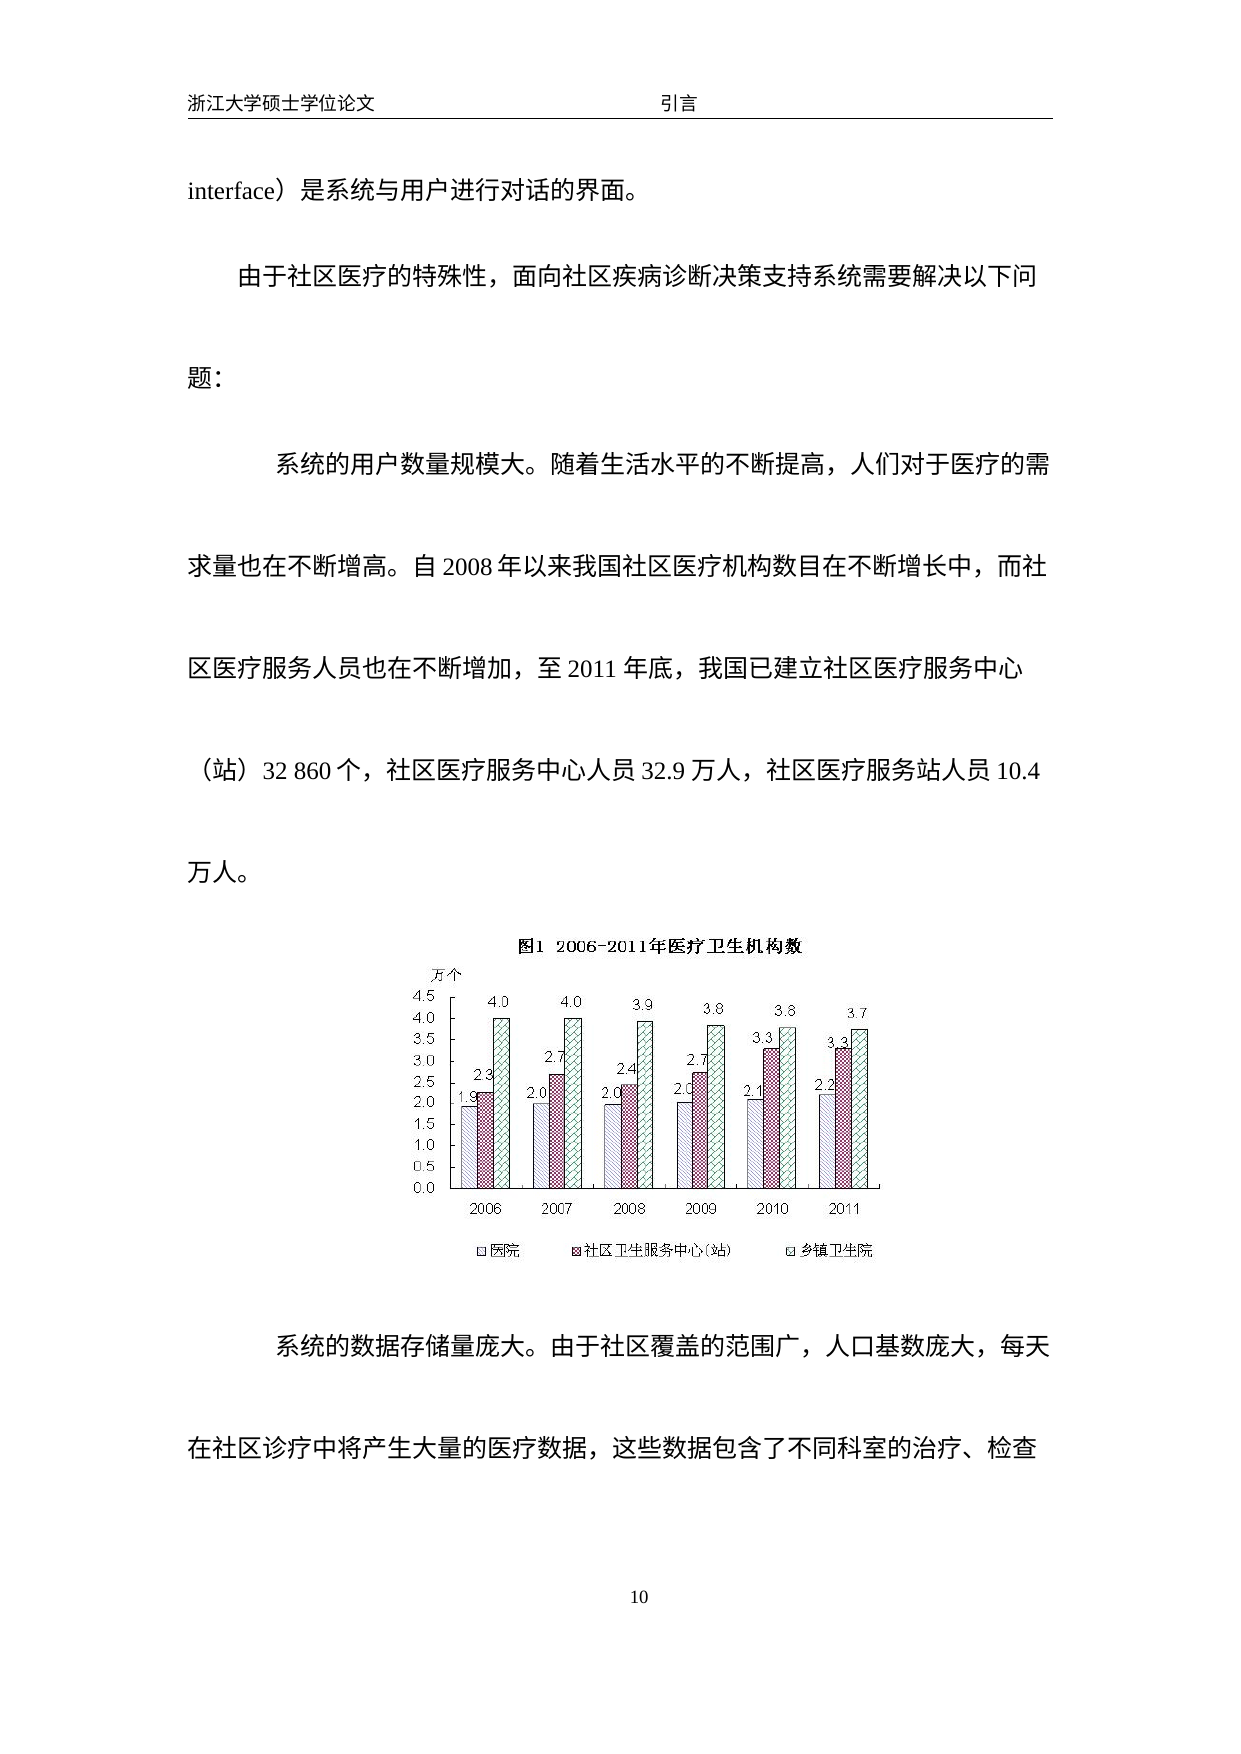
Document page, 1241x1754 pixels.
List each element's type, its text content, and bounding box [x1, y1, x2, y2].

text 由于社区医疗的特殊性，面向社区疾病诊断决策支持系统需要解决以下问题： [187, 241, 1053, 411]
picture [380, 922, 910, 1276]
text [187, 155, 1053, 223]
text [187, 1310, 1053, 1480]
text  系统的用户数量规模大。随着生活水平的不断提高，人们对于医疗的需求量也在不断增高。自2008年以来我国社区医疗机构数目在不断增长中，而社区医疗服务人员也在不断增加，至2011 年底，我国已建立社区医疗服务中心（站）32 860个，社区医疗服务中心人员32.9 万人，社区医疗服务站人员10.4 万人。 [187, 429, 1053, 904]
